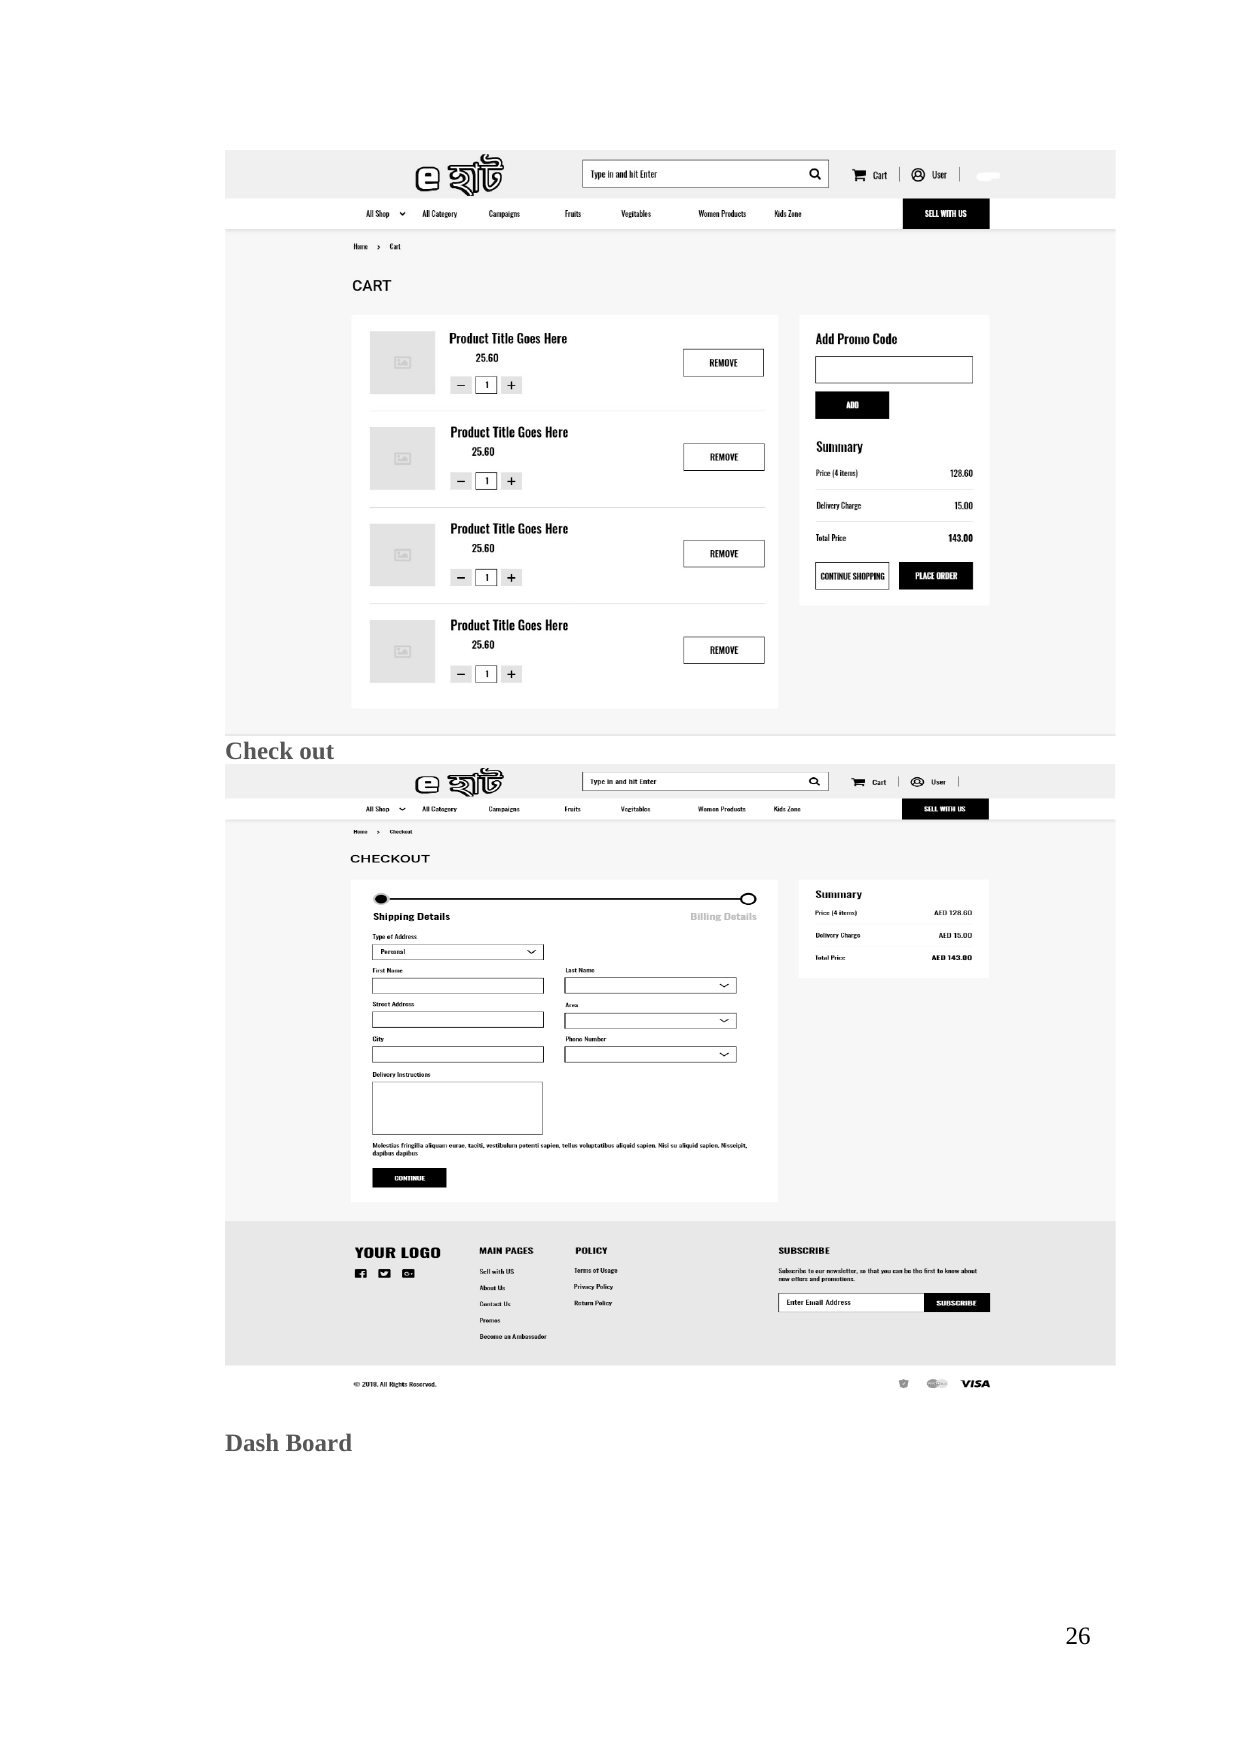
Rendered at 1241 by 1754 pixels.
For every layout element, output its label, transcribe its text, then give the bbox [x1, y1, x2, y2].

picture [225, 764, 1116, 1400]
picture [225, 150, 1116, 736]
text Dash Board [225, 1428, 1090, 1457]
text Check out [225, 736, 1090, 764]
